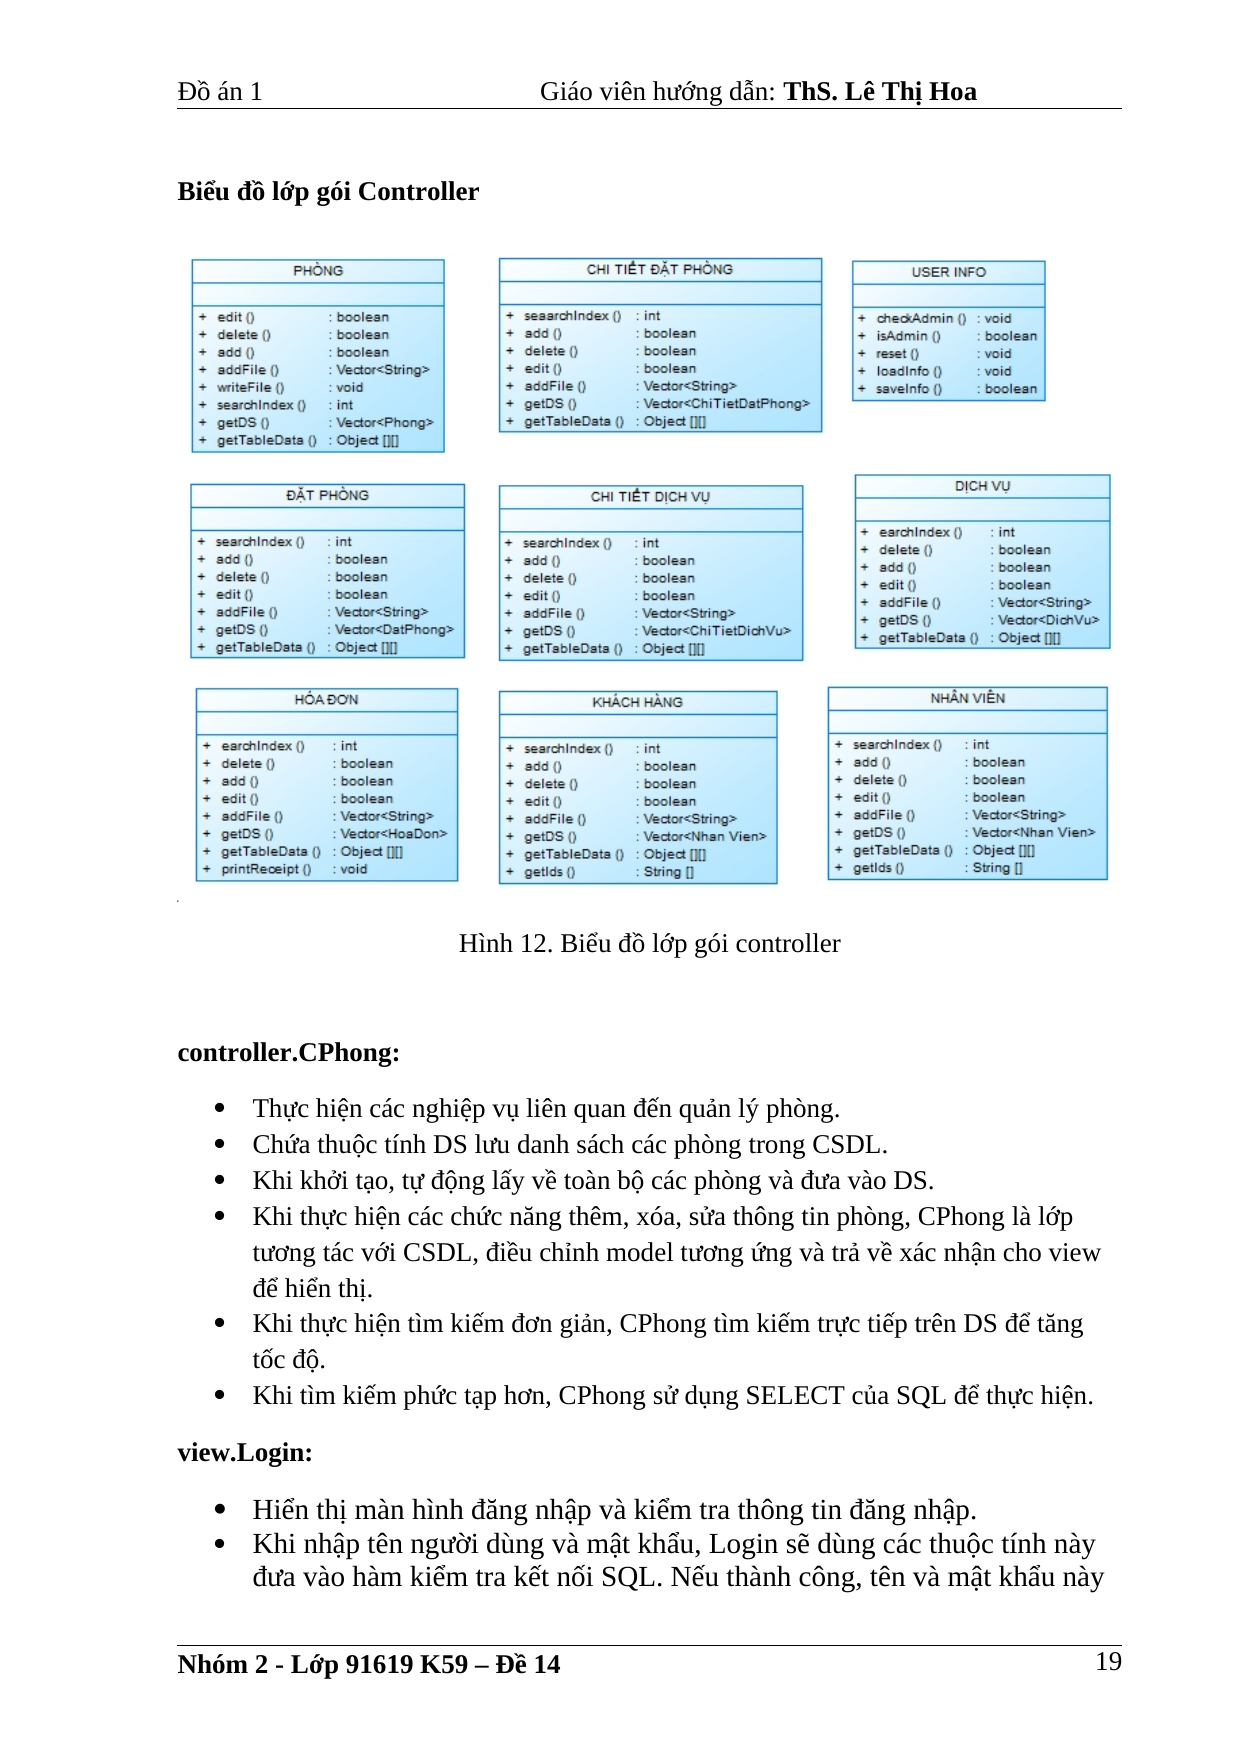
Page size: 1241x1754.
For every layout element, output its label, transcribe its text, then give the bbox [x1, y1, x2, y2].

list Chứa thuộc tính DS lưu danh sách các phòng trong CSDL. [215, 1128, 1122, 1159]
list Khi thực hiện các chức năng thêm, xóa, sửa thông tin phòng, CPhong là lớp tương tác với CSDL, điều chỉnh model tương ứng và trả về xác nhận cho view để hiển thị. [215, 1200, 1122, 1303]
list Khi thực hiện tìm kiếm đơn giản, CPhong tìm kiếm trực tiếp trên DS để tăng tốc độ. [215, 1307, 1122, 1374]
text view.Login: [177, 1436, 1122, 1467]
text controller.CPhong: [177, 1036, 1122, 1067]
text Hình 12. Biểu đồ lớp gói controller [177, 927, 1122, 958]
text Biểu đồ lớp gói Controller [177, 175, 1122, 206]
list Khi khởi tạo, tự động lấy về toàn bộ các phòng và đưa vào DS. [215, 1164, 1122, 1195]
list Thực hiện các nghiệp vụ liên quan đến quản lý phòng. [215, 1092, 1122, 1123]
list Khi tìm kiếm phức tạp hơn, CPhong sử dụng SELECT của SQL để thực hiện. [215, 1379, 1122, 1410]
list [215, 1526, 1122, 1593]
picture [177, 231, 1123, 902]
list Hiển thị màn hình đăng nhập và kiểm tra thông tin đăng nhập. [215, 1492, 1122, 1526]
